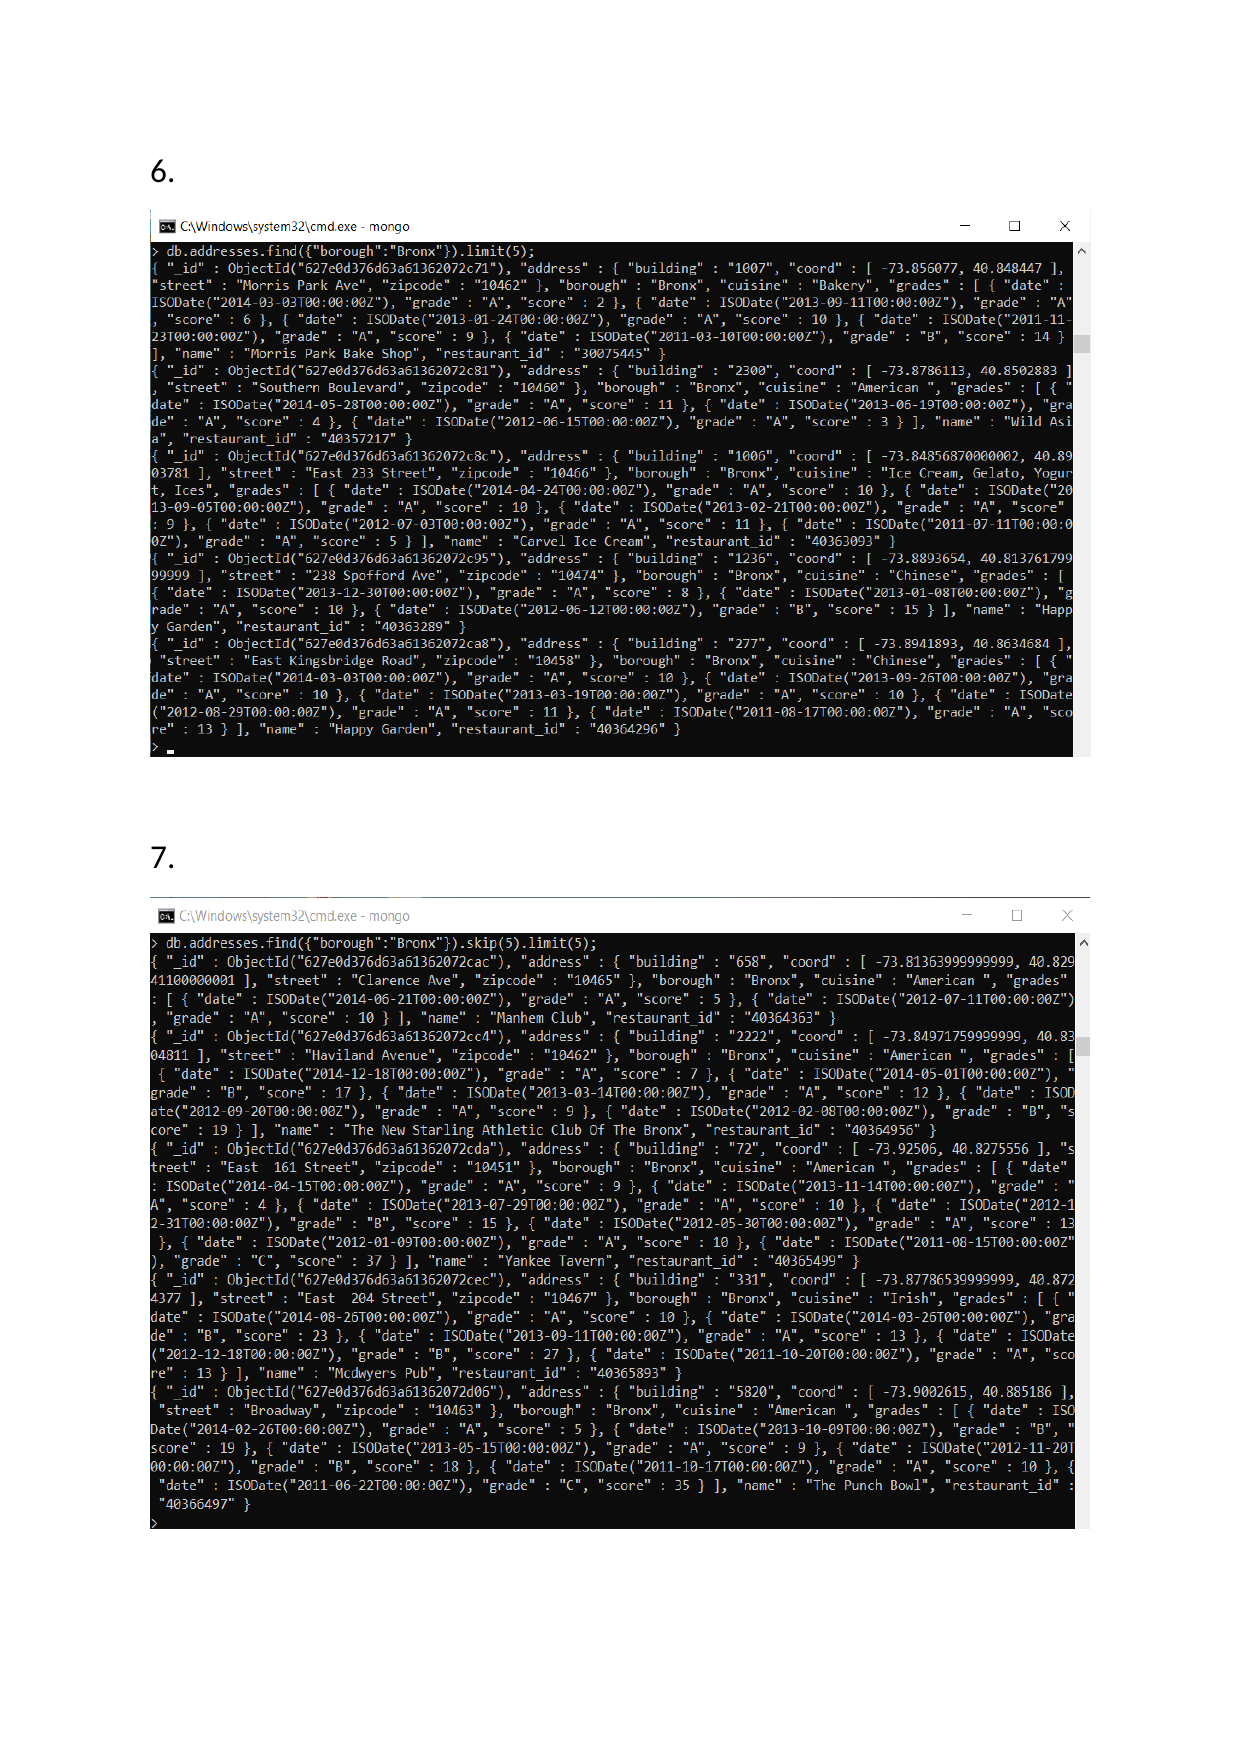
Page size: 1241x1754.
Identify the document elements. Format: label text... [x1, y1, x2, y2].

text 7. [150, 836, 1090, 877]
picture [150, 210, 1091, 757]
text 6. [150, 150, 1090, 191]
picture [150, 897, 1091, 1529]
